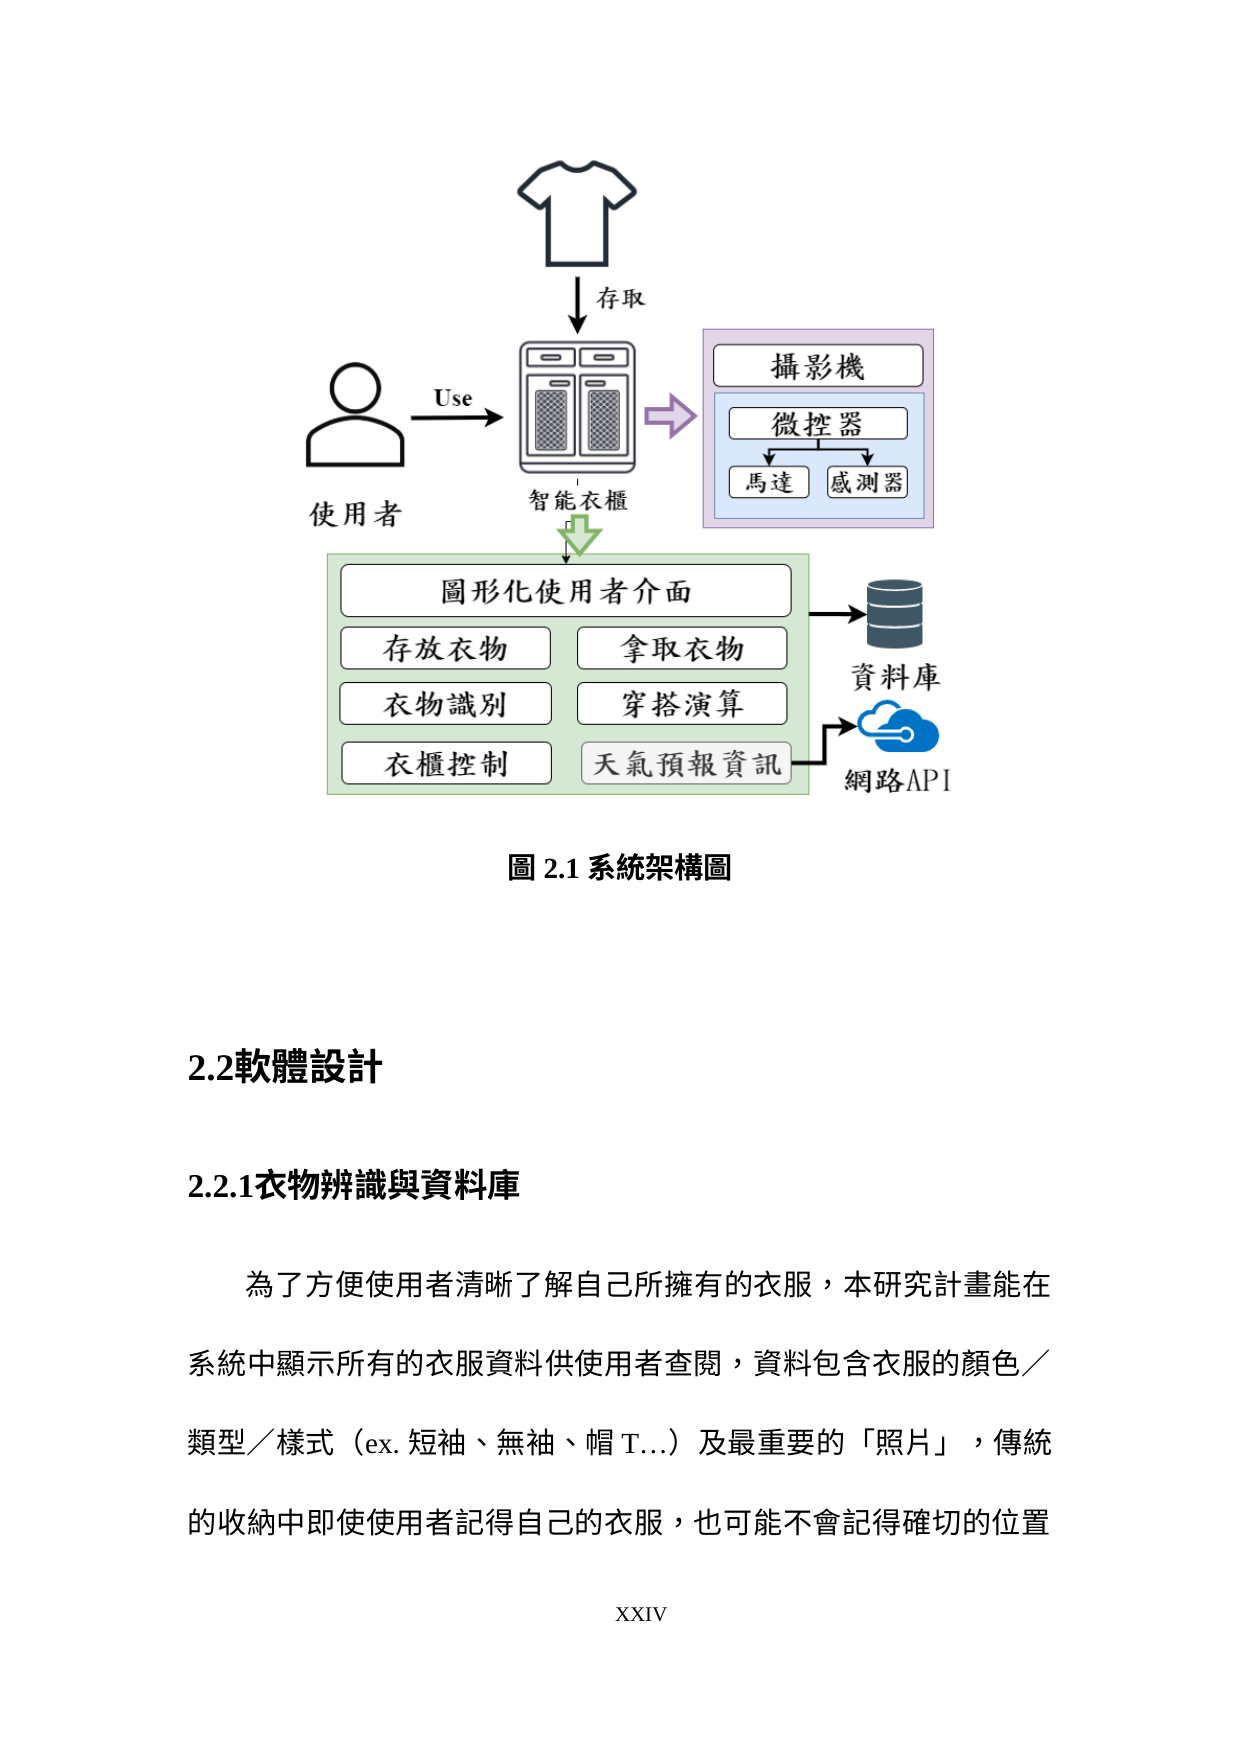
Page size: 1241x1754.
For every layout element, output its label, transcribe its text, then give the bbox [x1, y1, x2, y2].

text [187, 1243, 1053, 1560]
text 圖 2.1 系統架構圖 [187, 826, 1053, 906]
subtitle 軟體設計 [187, 1024, 1053, 1104]
subtitle 衣物辨識與資料庫 [187, 1144, 1053, 1223]
picture [285, 151, 955, 797]
